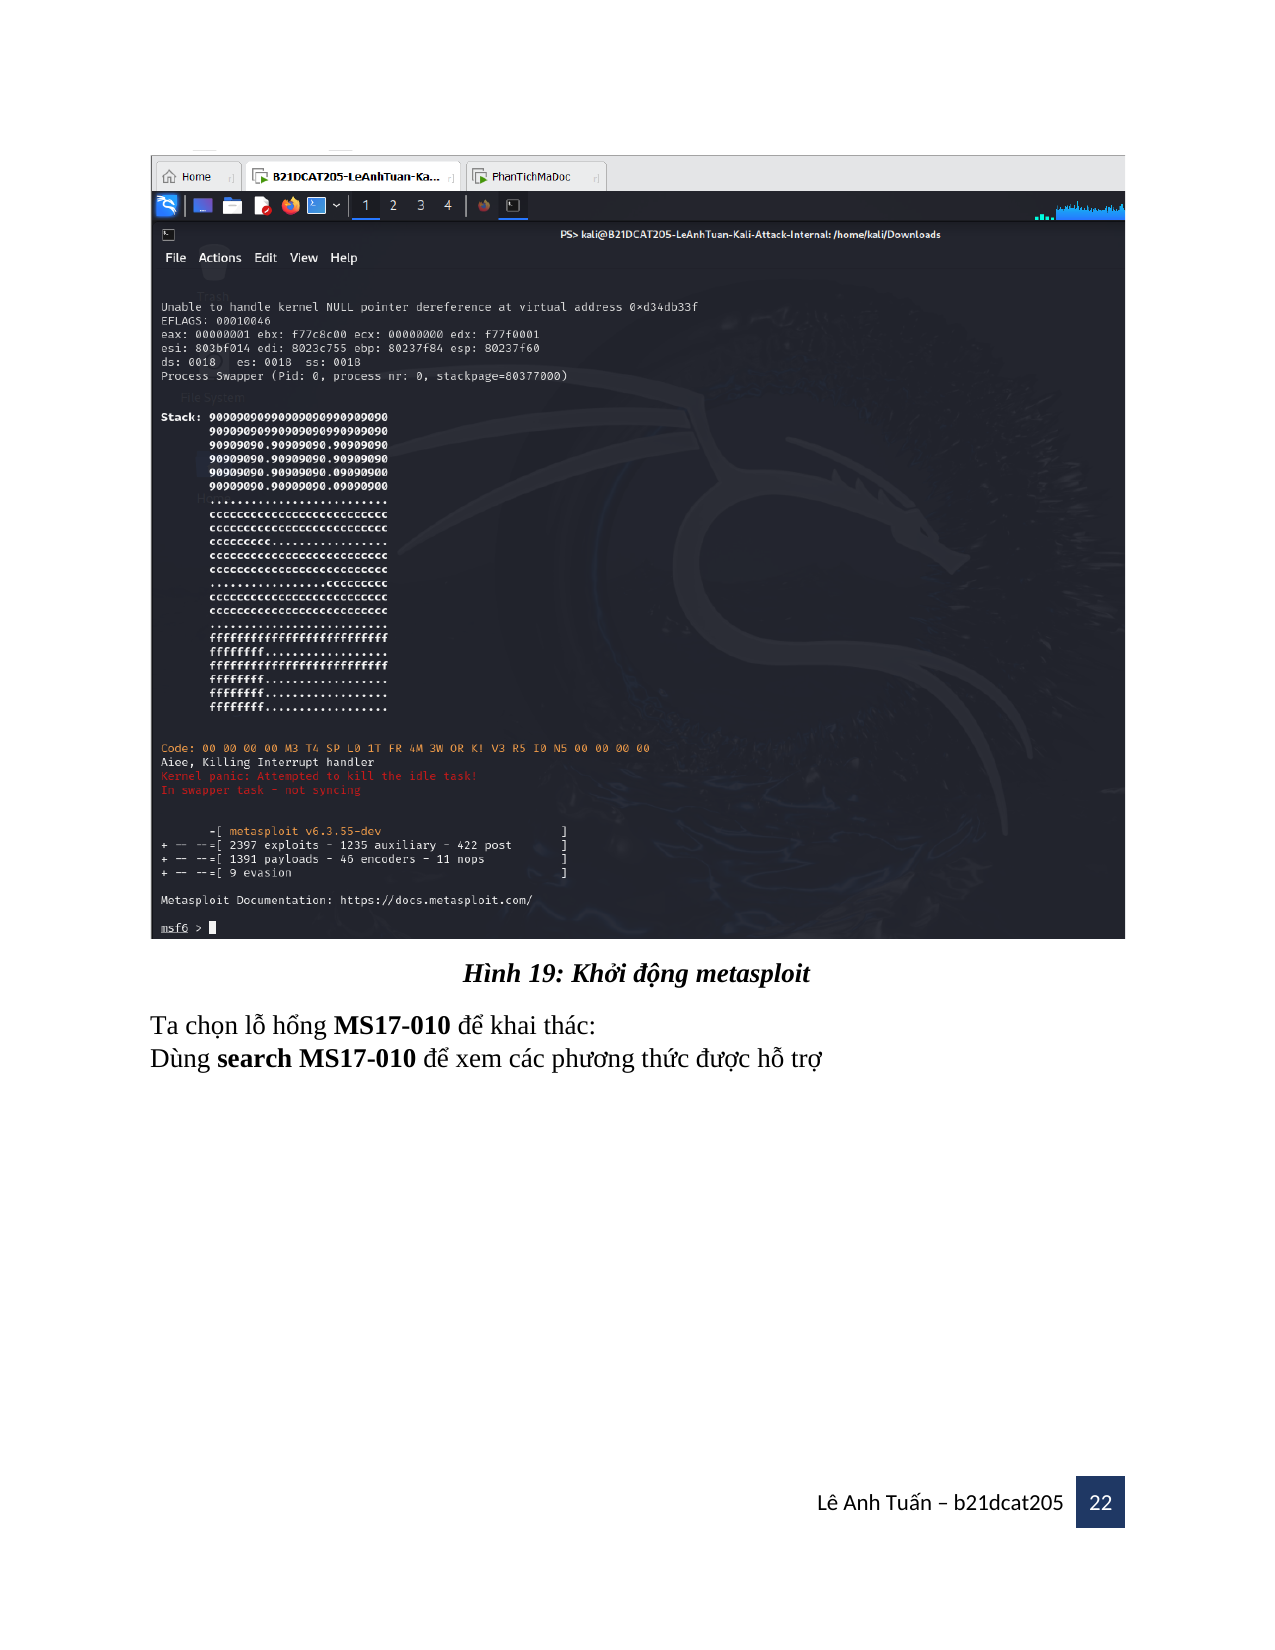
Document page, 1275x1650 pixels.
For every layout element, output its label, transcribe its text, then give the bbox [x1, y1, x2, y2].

text Hình 19: Khởi động metasploit [150, 957, 1125, 988]
list Dùng search MS17-010 để xem các phương thức được hỗ trợ [150, 1043, 1125, 1074]
picture [150, 150, 1125, 939]
list Ta chọn lỗ hổng MS17-010 để khai thác: [150, 1009, 1125, 1040]
